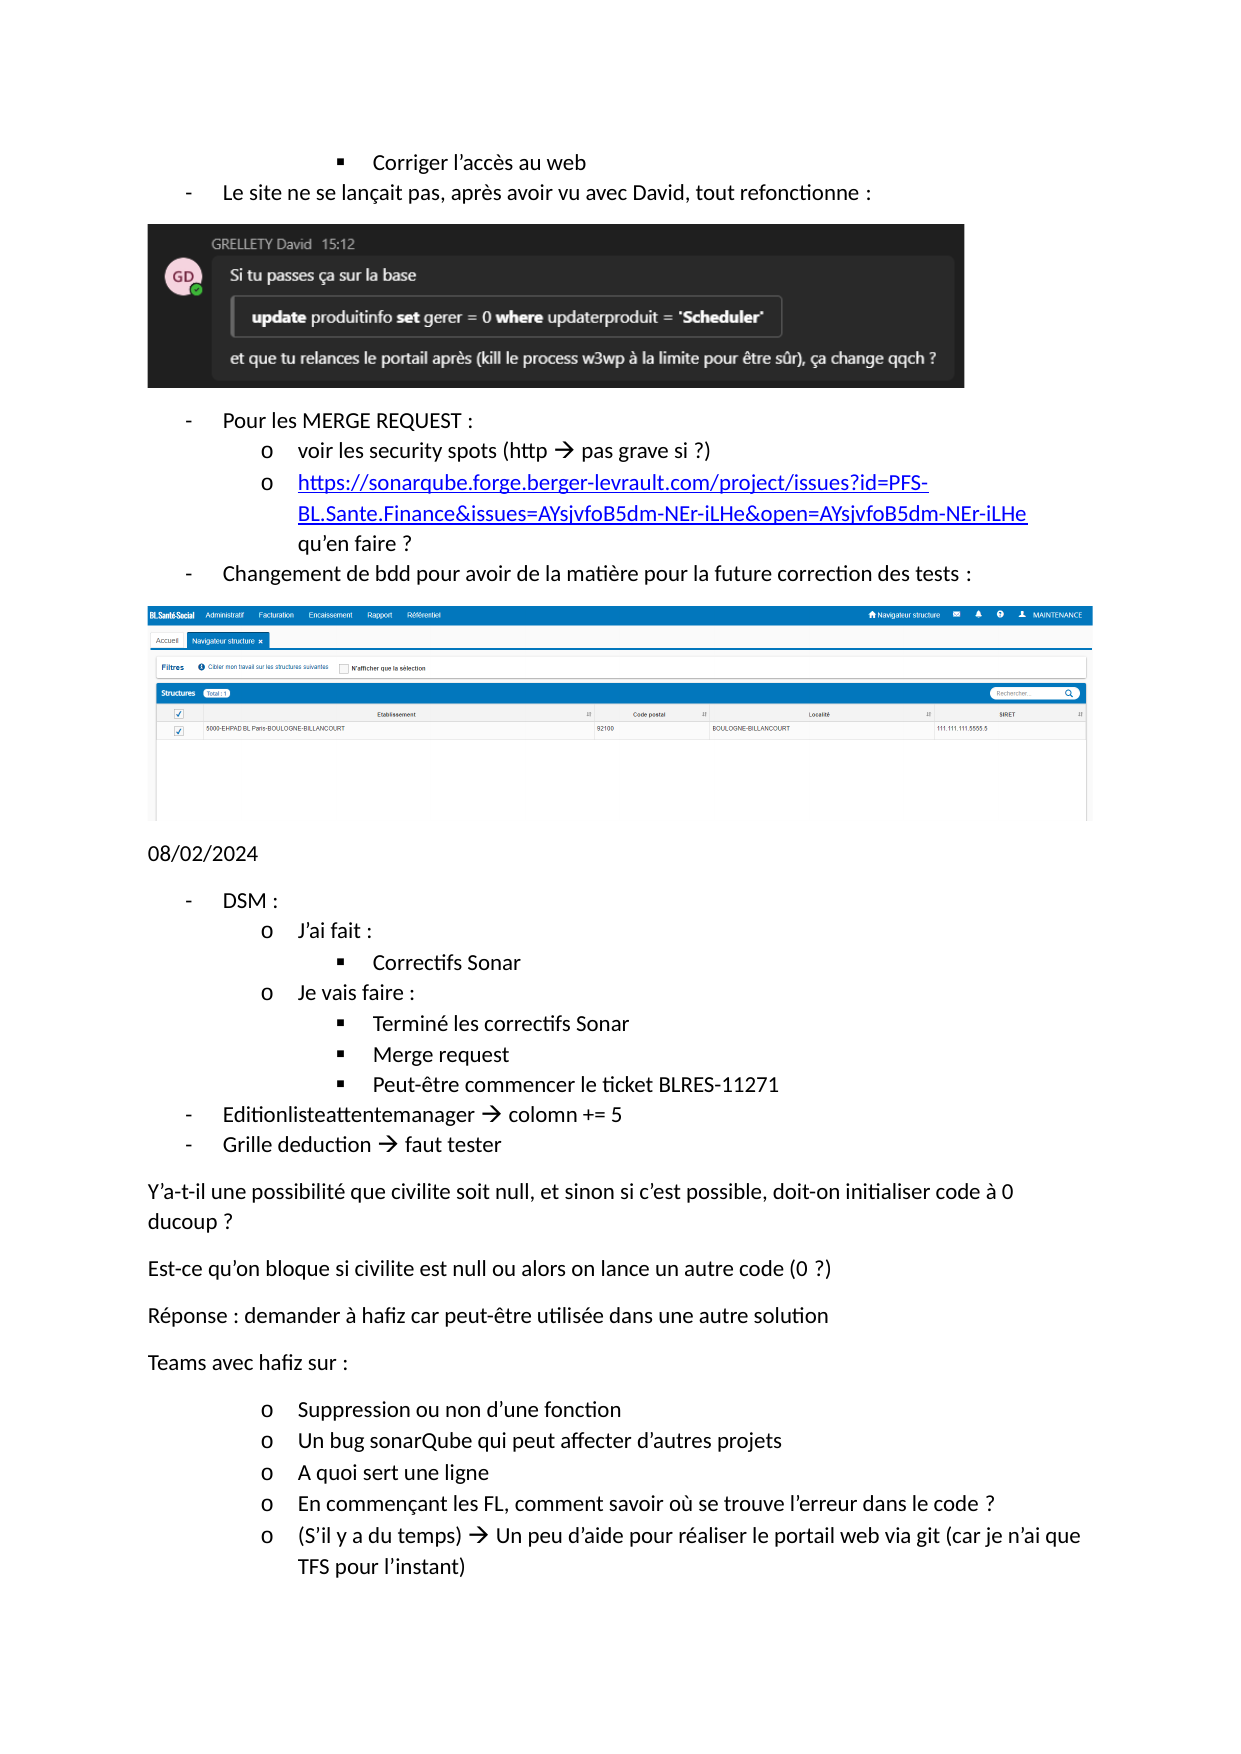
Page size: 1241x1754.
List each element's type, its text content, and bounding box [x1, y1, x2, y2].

text Est-ce qu’on bloque si civilite est null ou alors on lance un autre code (0 ?) [148, 1254, 1093, 1282]
list J’ai fait : [260, 916, 1093, 946]
list Correctifs Sonar [335, 948, 1093, 976]
list A quoi sert une ligne [260, 1458, 1093, 1487]
text Teams avec hafiz sur : [148, 1348, 1093, 1376]
list Le site ne se lançait pas, après avoir vu avec David, tout refonctionne : [185, 178, 1093, 206]
list Je vais faire : [260, 978, 1093, 1007]
list Pour les MERGE REQUEST : [185, 406, 1093, 434]
picture [147, 224, 965, 388]
list Editionlisteattentemanager colomn += 5 [185, 1100, 1093, 1128]
picture [147, 606, 1093, 821]
list DSM : [185, 886, 1093, 914]
list (S’il y a du temps) Un peu d’aide pour réaliser le portail web via git (car je n’ai que TFS pour l’instant) [260, 1521, 1093, 1580]
list Changement de bdd pour avoir de la matière pour la future correction des tests : [185, 559, 1093, 587]
text Y’a-t-il une possibilité que civilite soit null, et sinon si c’est possible, doit-on initialiser code à 0 ducoup ? [148, 1177, 1093, 1236]
list Corriger l’accès au web [335, 148, 1093, 176]
list https://sonarqube.forge.berger-levrault.com/project/issues?id=PFS-BL.Sante.Finance&issues=AYsjvfoB5dm-NEr-iLHe&open=AYsjvfoB5dm-NEr-iLHe qu’en faire ? [260, 468, 1093, 557]
text 08/02/2024 [148, 839, 1093, 867]
text Réponse : demander à hafiz car peut-être utilisée dans une autre solution [148, 1301, 1093, 1329]
list Grille deduction faut tester [185, 1130, 1093, 1158]
list Peut-être commencer le ticket BLRES-11271 [335, 1070, 1093, 1098]
list Terminé les correctifs Sonar [335, 1009, 1093, 1038]
list En commençant les FL, comment savoir où se trouve l’erreur dans le code ? [260, 1489, 1093, 1518]
list voir les security spots (http pas grave si ?) [260, 436, 1093, 465]
list Suppression ou non d’une fonction [260, 1395, 1093, 1424]
list Un bug sonarQube qui peut affecter d’autres projets [260, 1426, 1093, 1456]
list Merge request [335, 1040, 1093, 1068]
